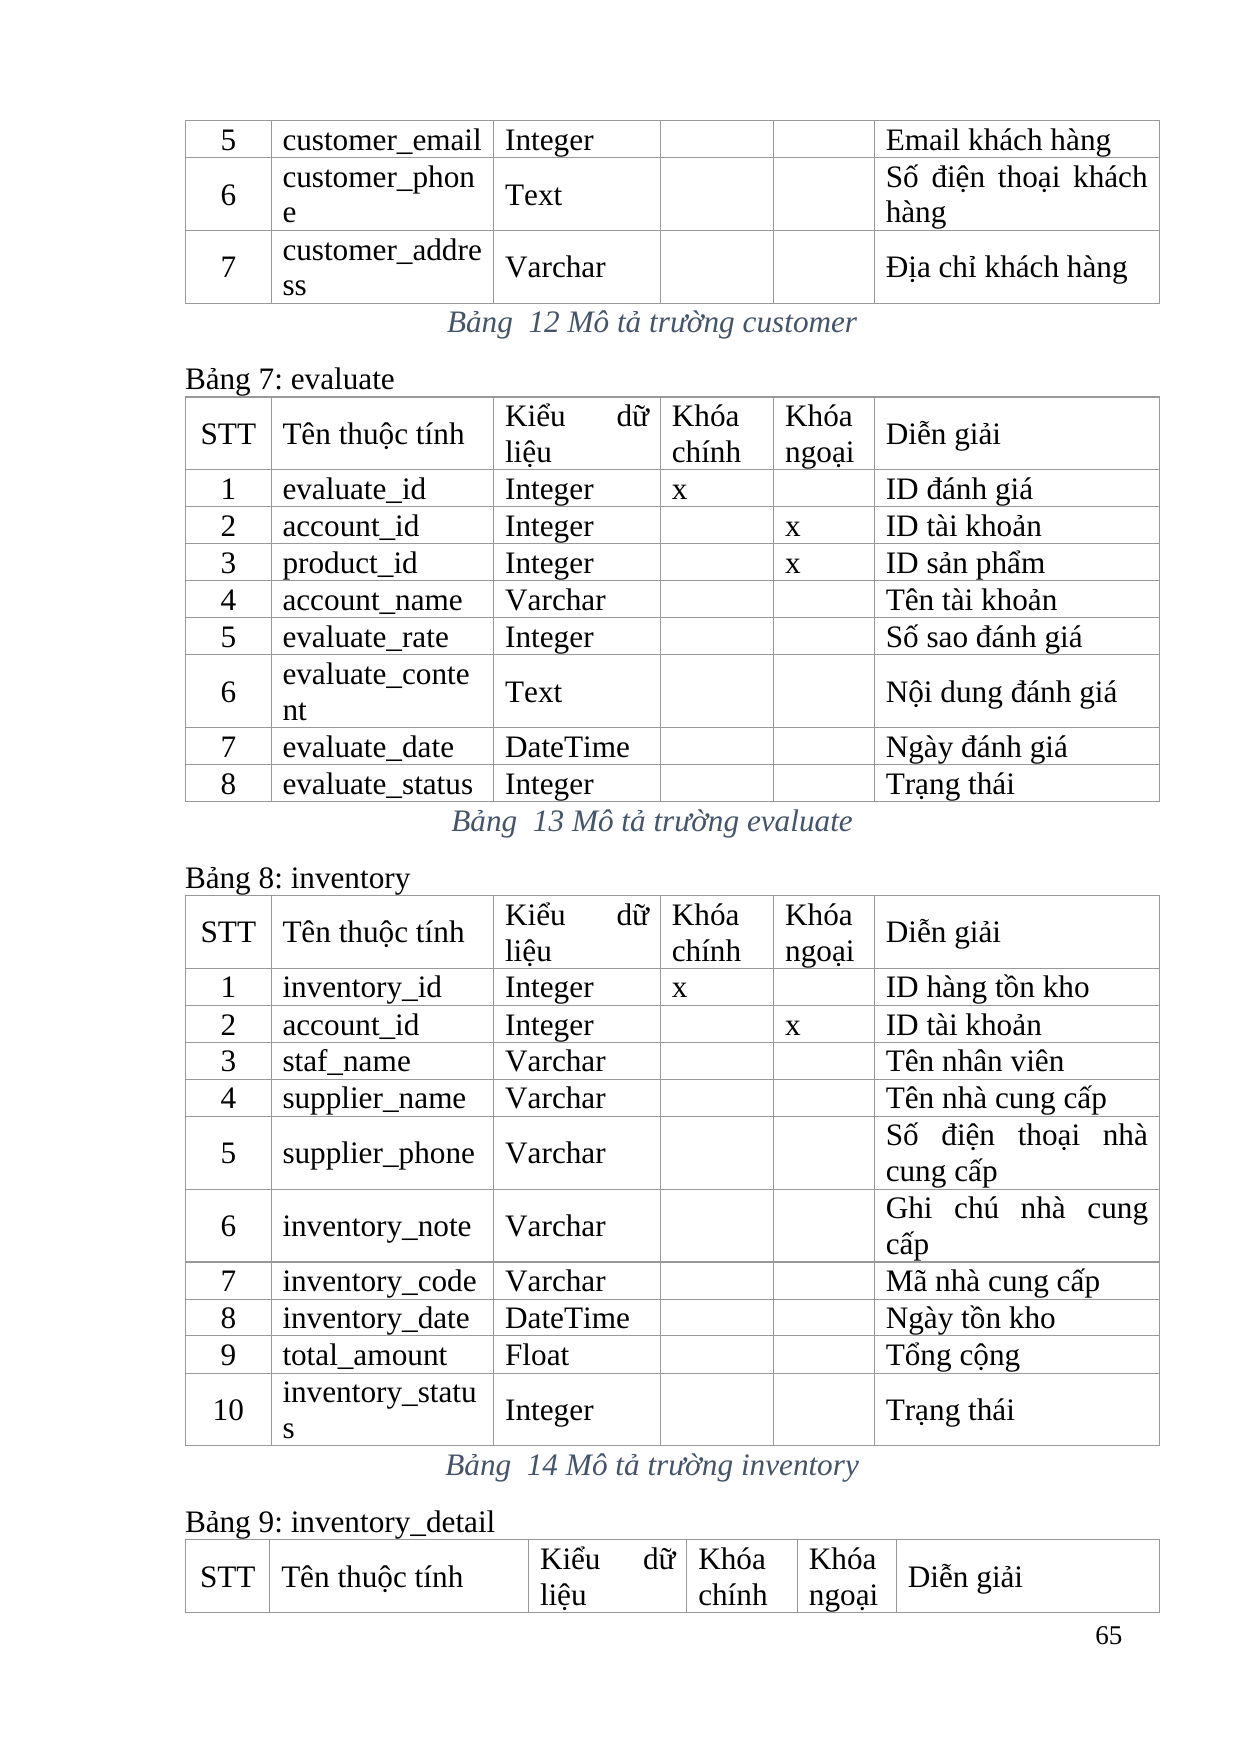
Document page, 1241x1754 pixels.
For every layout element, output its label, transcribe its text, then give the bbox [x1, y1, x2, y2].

table_cell customer_address [272, 231, 493, 303]
table_header Khóa chính [687, 1540, 797, 1612]
table_cell account_id [272, 507, 493, 543]
table_cell supplier_phone [272, 1117, 493, 1188]
table_cell product_id [272, 544, 493, 580]
table_cell Integer [494, 1006, 660, 1042]
table_cell inventory_status [272, 1374, 493, 1445]
table_cell 4 [186, 1080, 271, 1116]
table_cell [661, 1190, 773, 1261]
table_cell ID đánh giá [875, 470, 1159, 506]
table_cell [774, 470, 874, 506]
table_cell [774, 158, 874, 230]
table_cell 5 [186, 121, 271, 157]
table_cell Số điện thoại khách hàng [875, 158, 1159, 230]
table_cell evaluate_date [272, 728, 493, 764]
table_cell [661, 1006, 773, 1042]
table_cell Số điện thoại nhà cung cấp [875, 1117, 1159, 1188]
table_cell 3 [186, 544, 271, 580]
table_cell [774, 728, 874, 764]
table_cell Tổng cộng [875, 1336, 1159, 1372]
table_cell 8 [186, 1300, 271, 1335]
table_cell x [774, 1006, 874, 1042]
table_cell x [661, 470, 773, 506]
table_cell Trạng thái [875, 1374, 1159, 1445]
table_cell [661, 1080, 773, 1116]
table_cell [774, 581, 874, 617]
table_cell 6 [186, 655, 271, 727]
table_cell [661, 1336, 773, 1372]
table_cell evaluate_content [272, 655, 493, 727]
table_cell [661, 765, 773, 801]
table_cell x [774, 544, 874, 580]
table_cell [661, 1263, 773, 1298]
table_cell [661, 1117, 773, 1188]
table_cell Text [494, 158, 660, 230]
table_cell [774, 1080, 874, 1116]
table_cell Varchar [494, 1080, 660, 1116]
table_cell [774, 1300, 874, 1335]
table_header Khóa chính [661, 896, 773, 968]
table_cell Integer [494, 544, 660, 580]
text Bảng 9: inventory_detail [185, 1503, 1122, 1539]
text Bảng 8: inventory [185, 859, 1122, 895]
table_cell Mã nhà cung cấp [875, 1263, 1159, 1298]
table_cell total_amount [272, 1336, 493, 1372]
table_cell Text [494, 655, 660, 727]
table_cell [774, 1374, 874, 1445]
table_cell Số sao đánh giá [875, 618, 1159, 654]
table_cell 3 [186, 1043, 271, 1079]
table_cell Nội dung đánh giá [875, 655, 1159, 727]
table_cell inventory_date [272, 1300, 493, 1335]
text Bảng 7: evaluate [185, 360, 1122, 396]
table_cell [774, 1043, 874, 1079]
table_cell [774, 231, 874, 303]
table_cell [774, 1190, 874, 1261]
text Bảng 12 Mô tả trường customer [185, 304, 1122, 339]
table_cell Ngày tồn kho [875, 1300, 1159, 1335]
table_cell DateTime [494, 728, 660, 764]
table_cell Varchar [494, 1043, 660, 1079]
table_cell [774, 1263, 874, 1298]
table_cell [661, 231, 773, 303]
table_cell 8 [186, 765, 271, 801]
table_cell [661, 1374, 773, 1445]
table_cell Trạng thái [875, 765, 1159, 801]
table_cell Ghi chú nhà cung cấp [875, 1190, 1159, 1261]
table_cell 7 [186, 728, 271, 764]
table_cell Varchar [494, 1117, 660, 1188]
table_cell [774, 969, 874, 1005]
table_header Khóa chính [661, 398, 773, 469]
table_cell 10 [186, 1374, 271, 1445]
table_cell x [661, 969, 773, 1005]
table_header Diễn giải [875, 398, 1159, 469]
table_cell DateTime [494, 1300, 660, 1335]
table_cell [774, 618, 874, 654]
table_cell evaluate_id [272, 470, 493, 506]
table_cell [661, 121, 773, 157]
table_header STT [186, 398, 271, 469]
table_cell 6 [186, 158, 271, 230]
table_cell [661, 544, 773, 580]
table_cell 7 [186, 1263, 271, 1298]
table_cell Tên nhà cung cấp [875, 1080, 1159, 1116]
table_cell Varchar [494, 1190, 660, 1261]
table_cell evaluate_status [272, 765, 493, 801]
table_cell [774, 1336, 874, 1372]
table_header Kiểu dữ liệu [494, 398, 660, 469]
table_cell [774, 765, 874, 801]
table_cell customer_phone [272, 158, 493, 230]
table_cell [661, 158, 773, 230]
table_cell Integer [494, 618, 660, 654]
table_cell Integer [494, 1374, 660, 1445]
table_cell inventory_note [272, 1190, 493, 1261]
table_header Diễn giải [897, 1540, 1159, 1612]
table_header Khóa ngoại [798, 1540, 896, 1612]
table_cell Email khách hàng [875, 121, 1159, 157]
table_header Diễn giải [875, 896, 1159, 968]
table_cell ID sản phẩm [875, 544, 1159, 580]
table_cell evaluate_rate [272, 618, 493, 654]
table_cell account_name [272, 581, 493, 617]
table_cell 1 [186, 969, 271, 1005]
table_cell 7 [186, 231, 271, 303]
table_cell [661, 507, 773, 543]
table_header Khóa ngoại [774, 896, 874, 968]
table_cell 2 [186, 1006, 271, 1042]
table_cell 5 [186, 1117, 271, 1188]
table_cell 1 [186, 470, 271, 506]
table_cell Integer [494, 765, 660, 801]
table_cell 9 [186, 1336, 271, 1372]
table_cell [774, 655, 874, 727]
table_header Kiểu dữ liệu [494, 896, 660, 968]
table_header Kiểu dữ liệu [529, 1540, 686, 1612]
table_cell [661, 1043, 773, 1079]
table_header STT [186, 1540, 269, 1612]
table_cell [661, 655, 773, 727]
text Bảng 14 Mô tả trường inventory [185, 1446, 1122, 1482]
table_cell Varchar [494, 581, 660, 617]
table_cell [661, 1300, 773, 1335]
table_header Tên thuộc tính [272, 398, 493, 469]
table_cell Integer [494, 121, 660, 157]
table_cell Địa chỉ khách hàng [875, 231, 1159, 303]
table_cell Tên tài khoản [875, 581, 1159, 617]
table_cell ID hàng tồn kho [875, 969, 1159, 1005]
table_cell Float [494, 1336, 660, 1372]
table_header Tên thuộc tính [272, 896, 493, 968]
table_cell customer_email [272, 121, 493, 157]
table_cell account_id [272, 1006, 493, 1042]
table_cell staf_name [272, 1043, 493, 1079]
table_header STT [186, 896, 271, 968]
table_cell 4 [186, 581, 271, 617]
table_cell Ngày đánh giá [875, 728, 1159, 764]
table_cell [774, 1117, 874, 1188]
table_cell [661, 618, 773, 654]
table_header Tên thuộc tính [270, 1540, 528, 1612]
table_cell Integer [494, 507, 660, 543]
table_cell Integer [494, 470, 660, 506]
table_cell supplier_name [272, 1080, 493, 1116]
table_cell 5 [186, 618, 271, 654]
table_cell [774, 121, 874, 157]
table_cell 6 [186, 1190, 271, 1261]
table_cell Varchar [494, 1263, 660, 1298]
table_cell x [774, 507, 874, 543]
table_cell 2 [186, 507, 271, 543]
table_cell [661, 581, 773, 617]
table_cell ID tài khoản [875, 507, 1159, 543]
table_header Khóa ngoại [774, 398, 874, 469]
table_cell inventory_id [272, 969, 493, 1005]
table_cell Varchar [494, 231, 660, 303]
table_cell [661, 728, 773, 764]
text Bảng 13 Mô tả trường evaluate [185, 802, 1122, 838]
table_cell Integer [494, 969, 660, 1005]
table_cell ID tài khoản [875, 1006, 1159, 1042]
table_cell inventory_code [272, 1263, 493, 1298]
table_cell Tên nhân viên [875, 1043, 1159, 1079]
